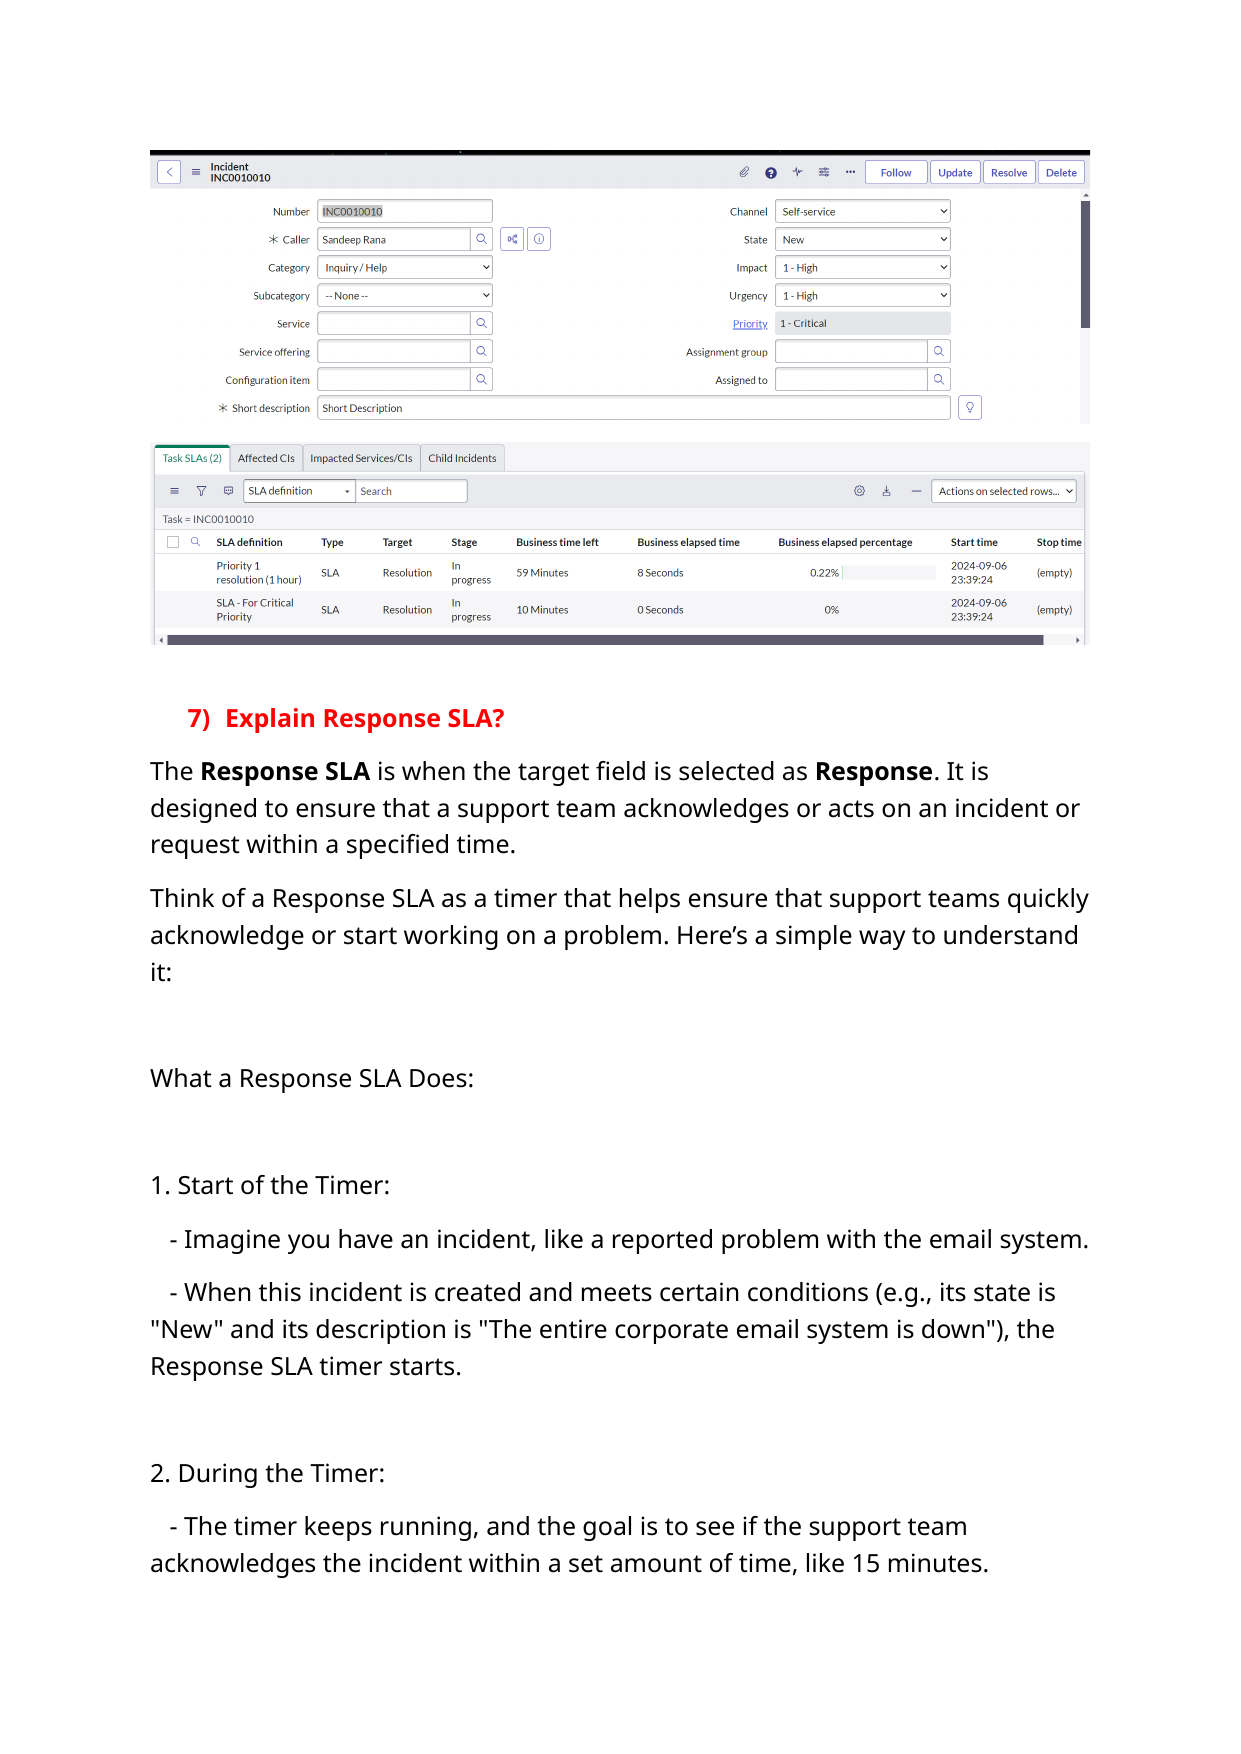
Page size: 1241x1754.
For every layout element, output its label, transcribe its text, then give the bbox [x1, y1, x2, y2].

picture [150, 150, 1091, 424]
text What a Response SLA Does: [150, 1061, 1090, 1095]
text The Response SLA is when the target field is selected as Response. It is designed to ensure that a support team acknowledges or acts on an incident or request within a specified time. [150, 754, 1090, 861]
text - The timer keeps running, and the goal is to see if the support team acknowledges the incident within a set amount of time, like 15 minutes. [150, 1509, 1090, 1579]
text 1. Start of the Timer: [150, 1168, 1090, 1202]
text - When this incident is created and meets certain conditions (e.g., its state is "New" and its description is "The entire corporate email system is down"), the Response SLA timer starts. [150, 1275, 1090, 1382]
text - Imagine you have an incident, like a reported problem with the email system. [150, 1221, 1090, 1255]
list Explain Response SLA? [187, 700, 1090, 734]
text Think of a Response SLA as a timer that helps ensure that support teams quickly acknowledge or start working on a problem. Here’s a simple way to understand it: [150, 881, 1090, 988]
picture [150, 442, 1091, 645]
text 2. During the Timer: [150, 1455, 1090, 1489]
